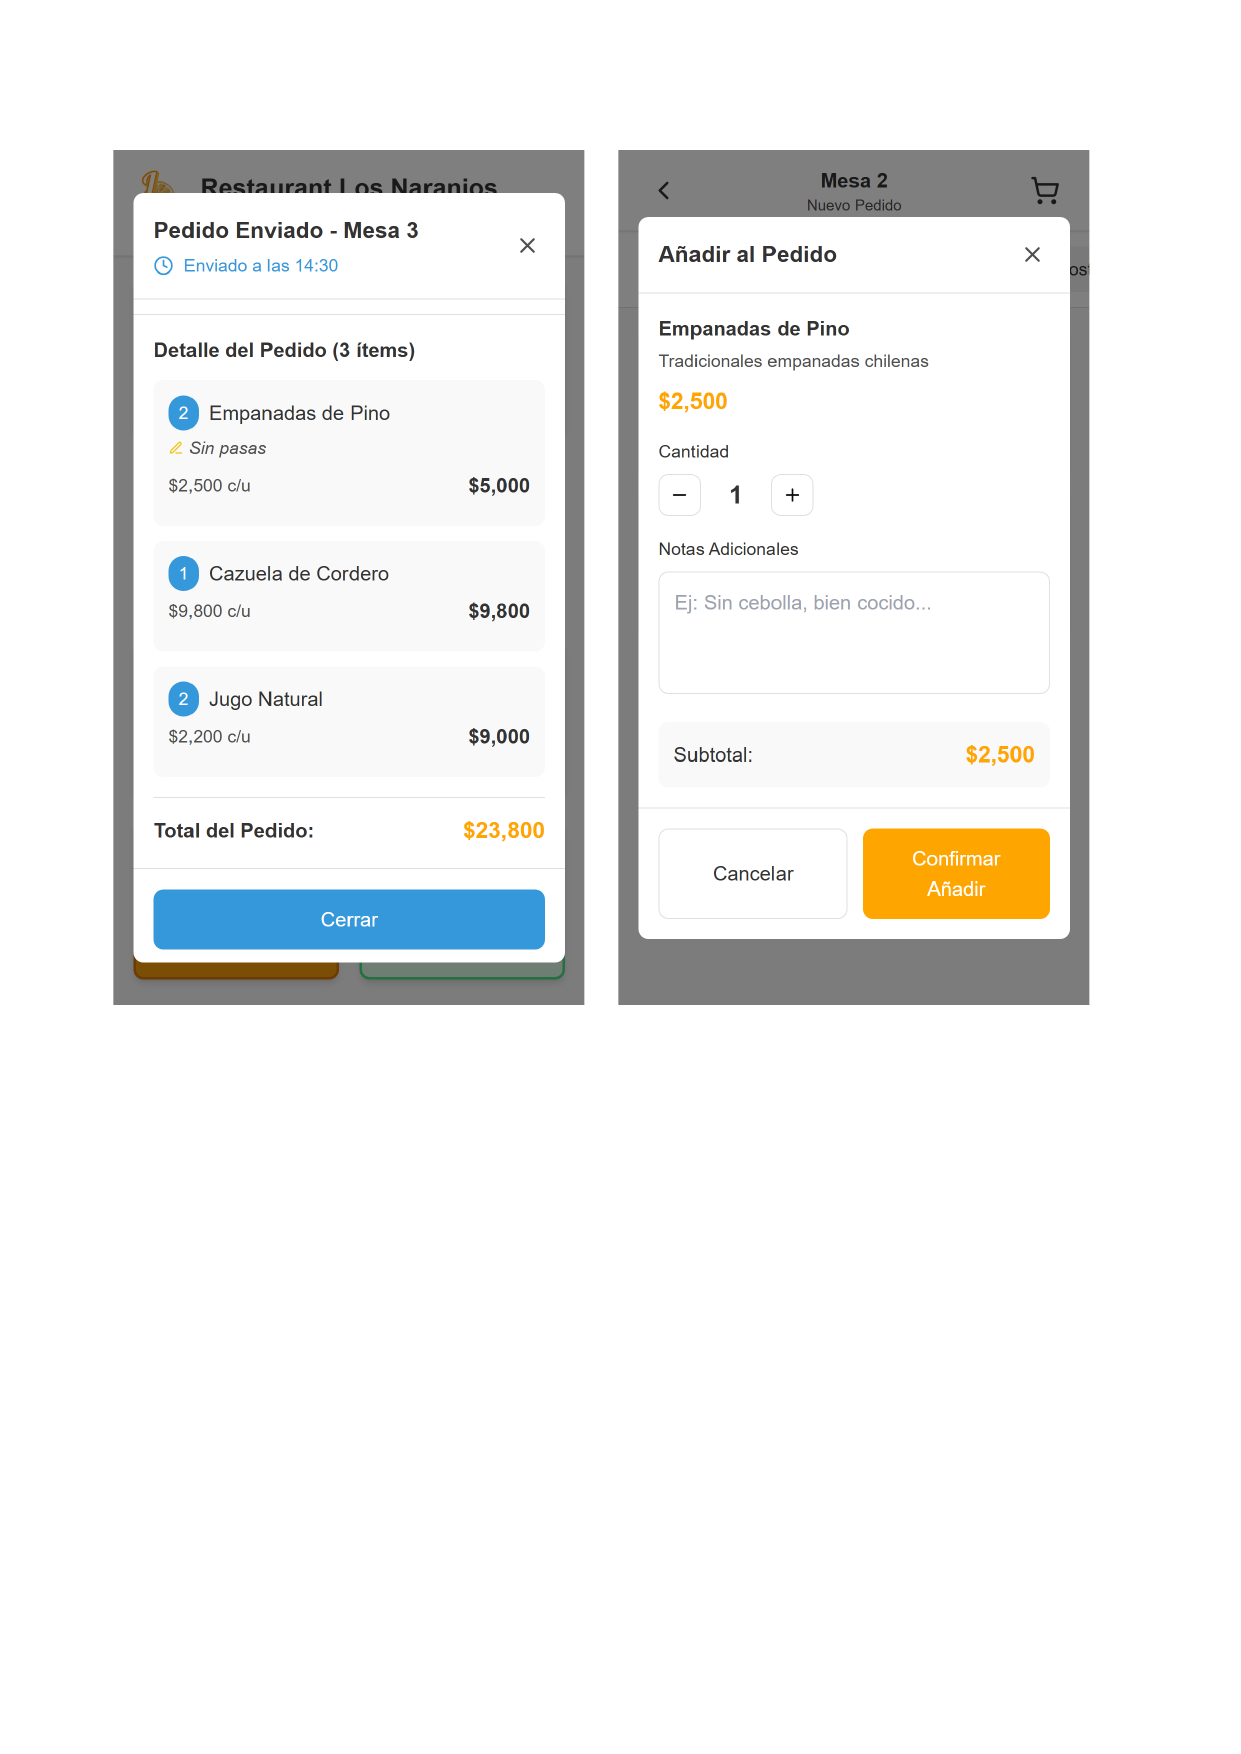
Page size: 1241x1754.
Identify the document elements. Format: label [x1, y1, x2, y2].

picture [113, 150, 585, 1005]
picture [618, 150, 1090, 1005]
